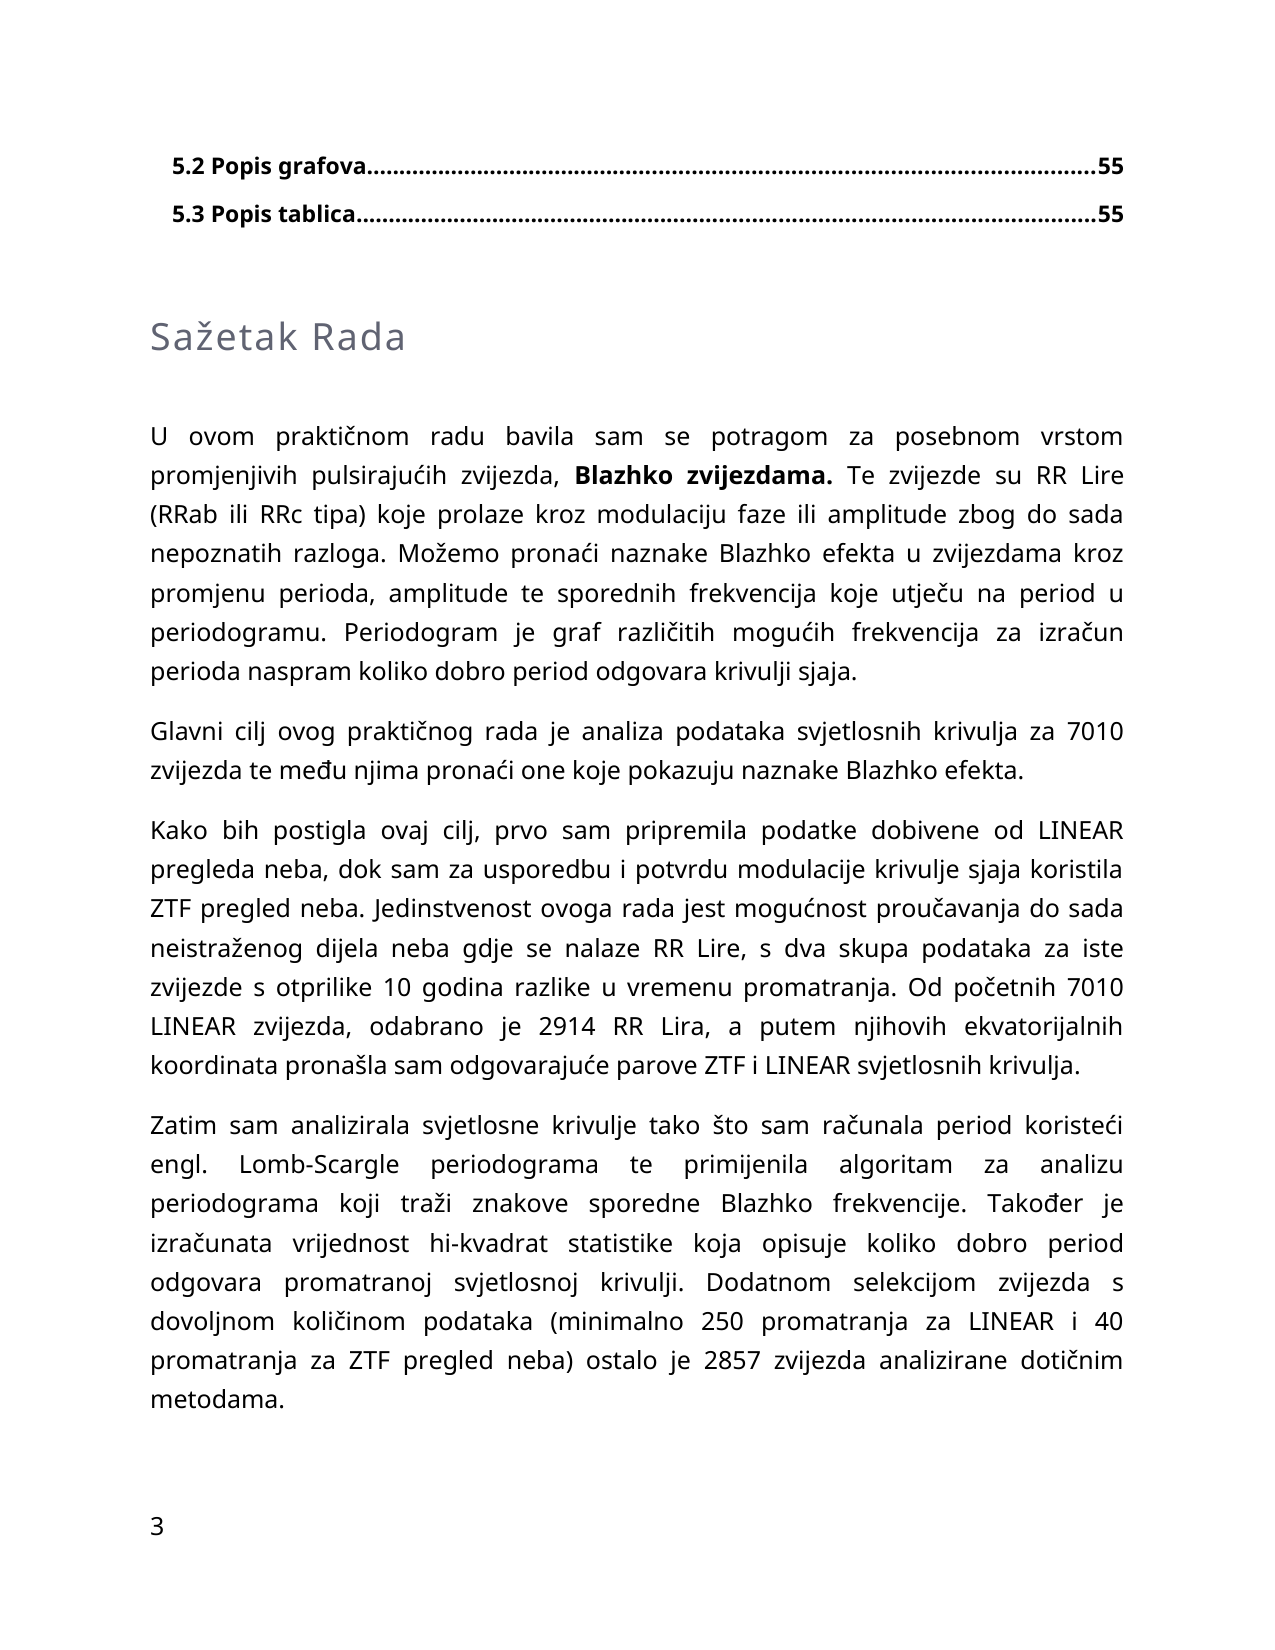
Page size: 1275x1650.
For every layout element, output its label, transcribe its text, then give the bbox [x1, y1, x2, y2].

text Glavni cilj ovog praktičnog rada je analiza podataka svjetlosnih krivulja za 7010 zvijezda te među njima pronaći one koje pokazuju naznake Blazhko efekta. [150, 713, 1125, 787]
text Zatim sam analizirala svjetlosne krivulje tako što sam računala period koristeći engl. Lomb-Scargle periodograma te primijenila algoritam za analizu periodograma koji traži znakove sporedne Blazhko frekvencije. Također je izračunata vrijednost hi-kvadrat statistike koja opisuje koliko dobro period odgovara promatranoj svjetlosnoj krivulji. Dodatnom selekcijom zvijezda s dovoljnom količinom podataka (minimalno 250 promatranja za LINEAR i 40 promatranja za ZTF pregled neba) ostalo je 2857 zvijezda analizirane dotičnim metodama. [150, 1108, 1125, 1416]
text U ovom praktičnom radu bavila sam se potragom za posebnom vrstom promjenjivih pulsirajućih zvijezda, Blazhko zvijezdama. Te zvijezde su RR Lire (RRab ili RRc tipa) koje prolaze kroz modulaciju faze ili amplitude zbog do sada nepoznatih razloga. Možemo pronaći naznake Blazhko efekta u zvijezdama kroz promjenu perioda, amplitude te sporednih frekvencija koje utječu na period u periodogramu. Periodogram je graf različitih mogućih frekvencija za izračun perioda naspram koliko dobro period odgovara krivulji sjaja. [150, 418, 1125, 688]
subtitle Sažetak Rada [150, 310, 1125, 361]
text Kako bih postigla ovaj cilj, prvo sam pripremila podatke dobivene od LINEAR pregleda neba, dok sam za usporedbu i potvrdu modulacije krivulje sjaja koristila ZTF pregled neba. Jedinstvenost ovoga rada jest mogućnost proučavanja do sada neistraženog dijela neba gdje se nalaze RR Lire, s dva skupa podataka za iste zvijezde s otprilike 10 godina razlike u vremenu promatranja. Od početnih 7010 LINEAR zvijezda, odabrano je 2914 RR Lira, a putem njihovih ekvatorijalnih koordinata pronašla sam odgovarajuće parove ZTF i LINEAR svjetlosnih krivulja. [150, 813, 1125, 1082]
